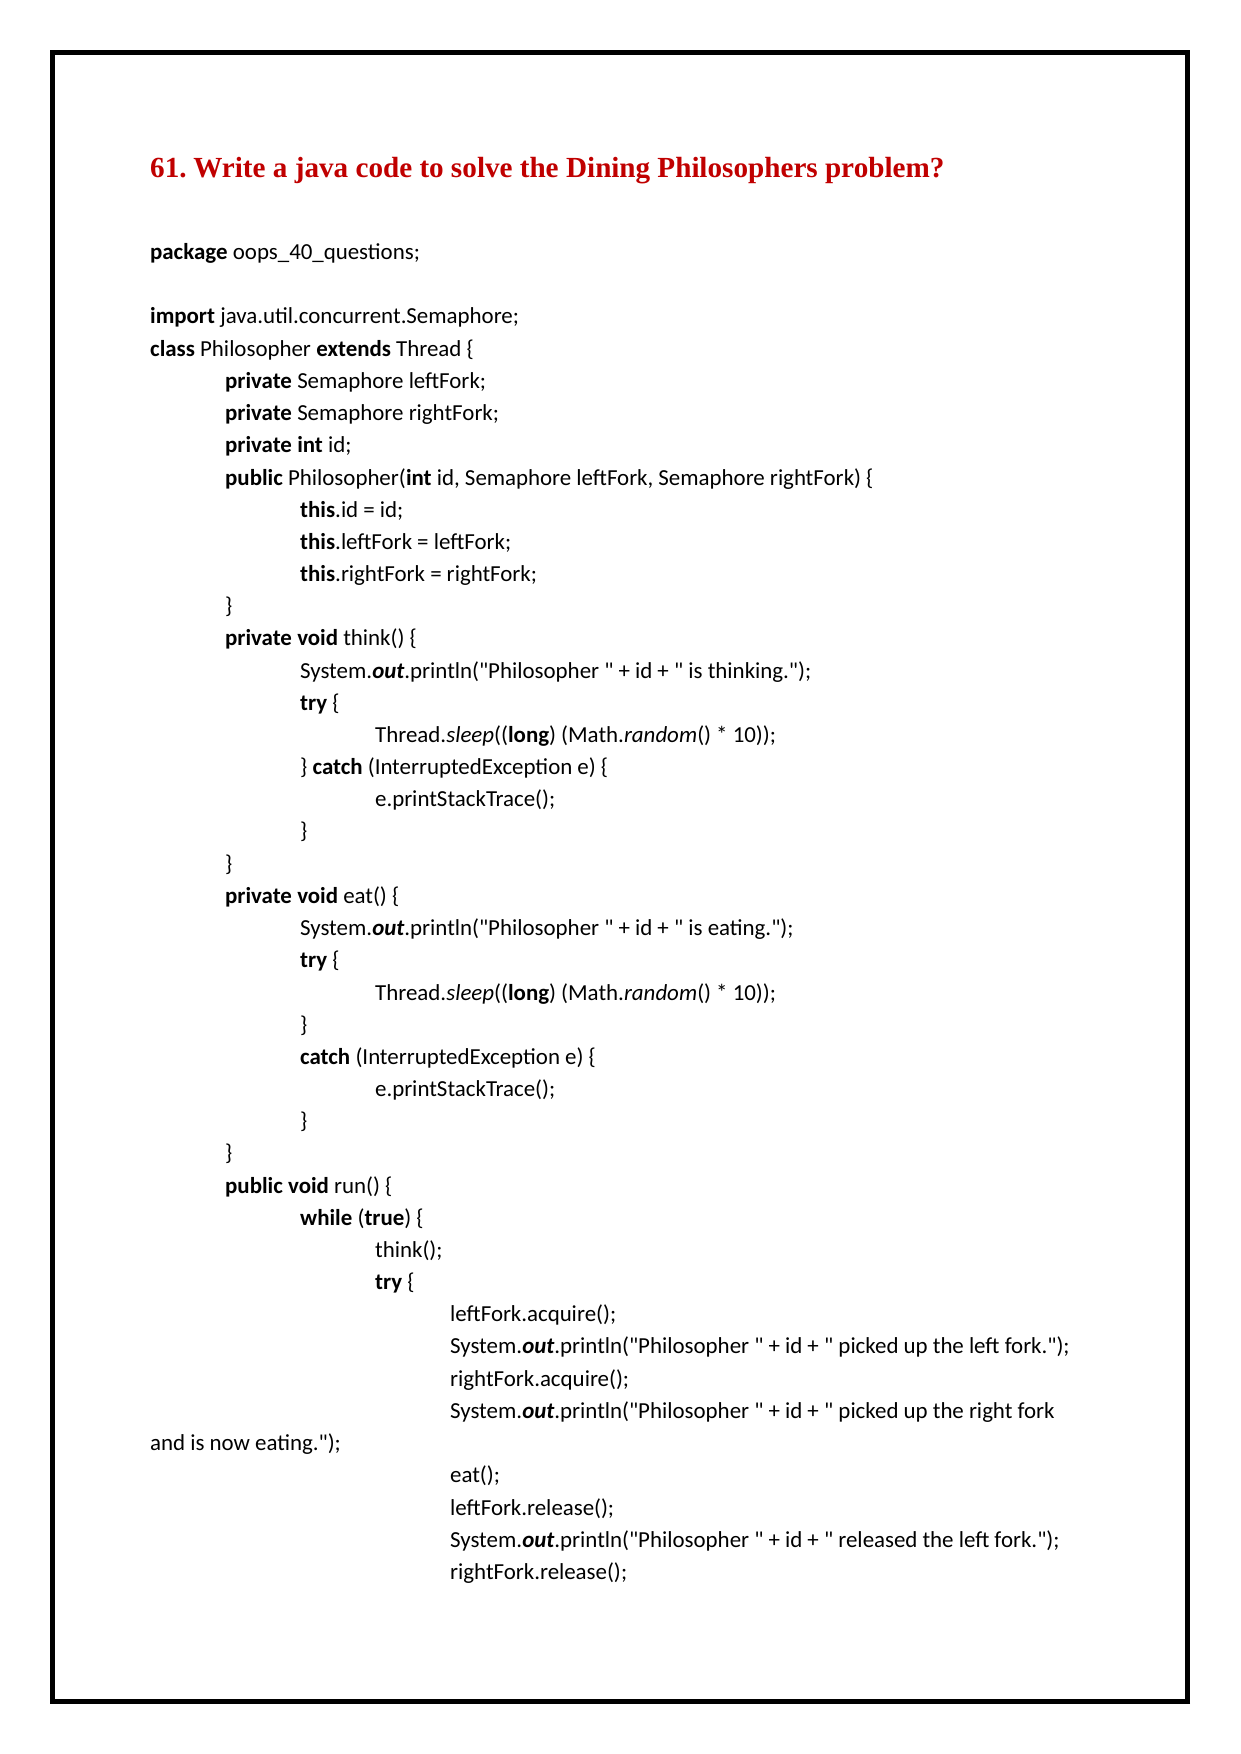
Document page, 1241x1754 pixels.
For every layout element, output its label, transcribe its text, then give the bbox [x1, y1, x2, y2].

text private Semaphore rightFork; [150, 398, 1090, 426]
text package oops_40_questions; [150, 237, 1090, 265]
text think(); [150, 1235, 1090, 1263]
text } [150, 1138, 1090, 1167]
text } [150, 1010, 1090, 1038]
text rightFork.release(); [150, 1557, 1090, 1585]
text } catch (InterruptedException e) { [150, 752, 1090, 780]
text import java.util.concurrent.Semaphore; [150, 302, 1090, 330]
text rightFork.acquire(); [150, 1364, 1090, 1392]
text eat(); [150, 1460, 1090, 1488]
text public void run() { [150, 1171, 1090, 1199]
text } [150, 1106, 1090, 1134]
text leftFork.release(); [150, 1493, 1090, 1521]
text private int id; [150, 430, 1090, 458]
text this.id = id; [150, 495, 1090, 523]
text private void eat() { [150, 881, 1090, 909]
text class Philosopher extends Thread { [150, 334, 1090, 362]
text try { [150, 945, 1090, 973]
text System.out.println("Philosopher " + id + " released the left fork."); [150, 1525, 1090, 1553]
text private void think() { [150, 623, 1090, 652]
text } [150, 849, 1090, 877]
text private Semaphore leftFork; [150, 366, 1090, 394]
text e.printStackTrace(); [150, 784, 1090, 812]
text this.leftFork = leftFork; [150, 527, 1090, 555]
text System.out.println("Philosopher " + id + " is thinking."); [150, 656, 1090, 684]
text catch (InterruptedException e) { [150, 1042, 1090, 1070]
text leftFork.acquire(); [150, 1299, 1090, 1327]
text Thread.sleep((long) (Math.random() * 10)); [150, 978, 1090, 1006]
text System.out.println("Philosopher " + id + " is eating."); [150, 913, 1090, 941]
text Thread.sleep((long) (Math.random() * 10)); [150, 720, 1090, 748]
text this.rightFork = rightFork; [150, 559, 1090, 587]
text } [150, 591, 1090, 619]
text System.out.println("Philosopher " + id + " picked up the left fork."); [150, 1332, 1090, 1360]
text System.out.println("Philosopher " + id + " picked up the right fork and is now eating."); [150, 1396, 1090, 1456]
text 61. Write a java code to solve the Dining Philosophers problem? [150, 150, 1090, 183]
text } [150, 817, 1090, 845]
text try { [150, 688, 1090, 716]
text try { [150, 1267, 1090, 1295]
text e.printStackTrace(); [150, 1074, 1090, 1102]
text public Philosopher(int id, Semaphore leftFork, Semaphore rightFork) { [150, 463, 1090, 491]
text while (true) { [150, 1203, 1090, 1231]
